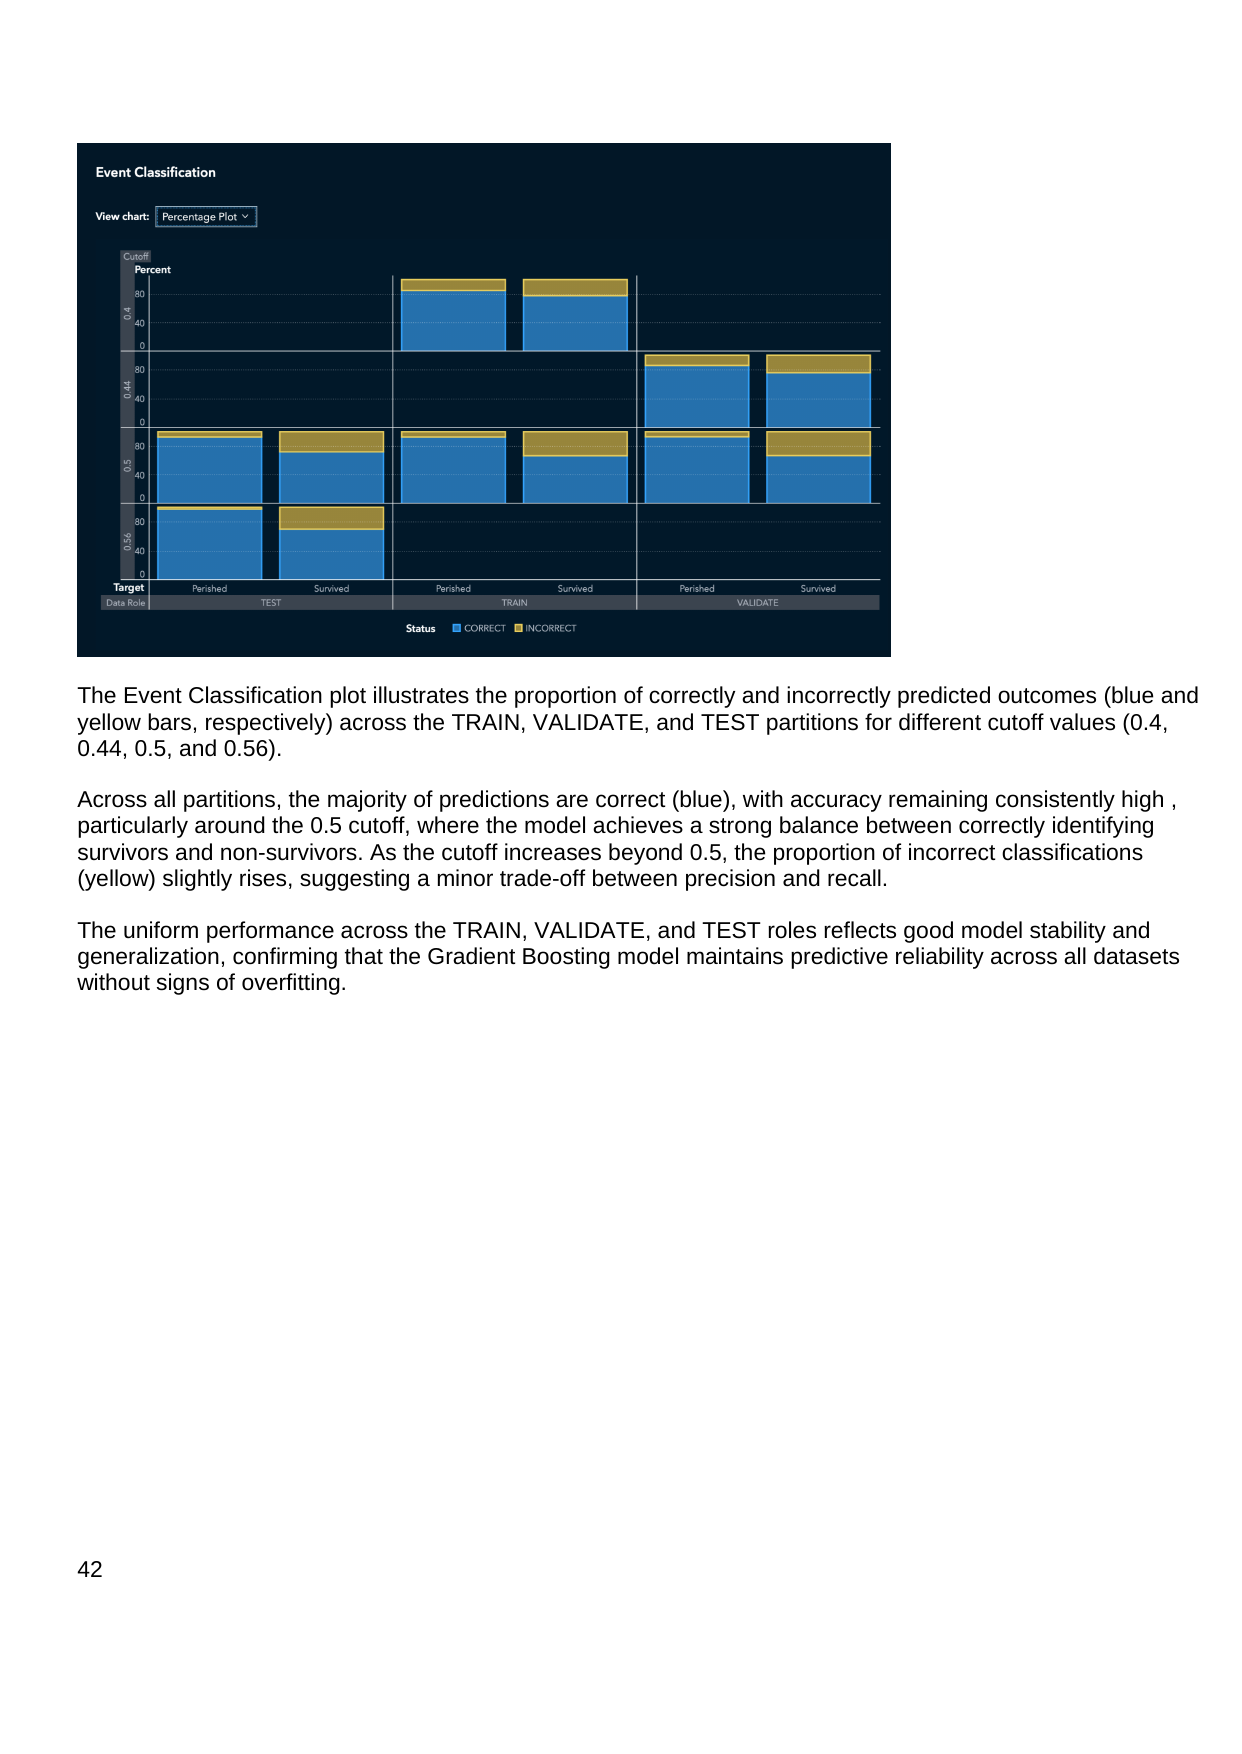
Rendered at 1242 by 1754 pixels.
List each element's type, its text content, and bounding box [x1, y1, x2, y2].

text Across all partitions, the majority of predictions are correct (blue), with accuracy remaining consistently high , particularly around the 0.5 cutoff, where the model achieves a strong balance between correctly identifying survivors and non-survivors. As the cutoff increases beyond 0.5, the proportion of incorrect classifications (yellow) slightly rises, suggesting a minor trade-off between precision and recall. [77, 786, 1223, 892]
text The Event Classification plot illustrates the proportion of correctly and incorrectly predicted outcomes (blue and yellow bars, respectively) across the TRAIN, VALIDATE, and TEST partitions for different cutoff values (0.4, 0.44, 0.5, and 0.56). [77, 682, 1223, 761]
picture [77, 143, 891, 657]
text The uniform performance across the TRAIN, VALIDATE, and TEST roles reflects good model stability and generalization, confirming that the Gradient Boosting model maintains predictive reliability across all datasets without signs of overfitting. [77, 917, 1223, 996]
